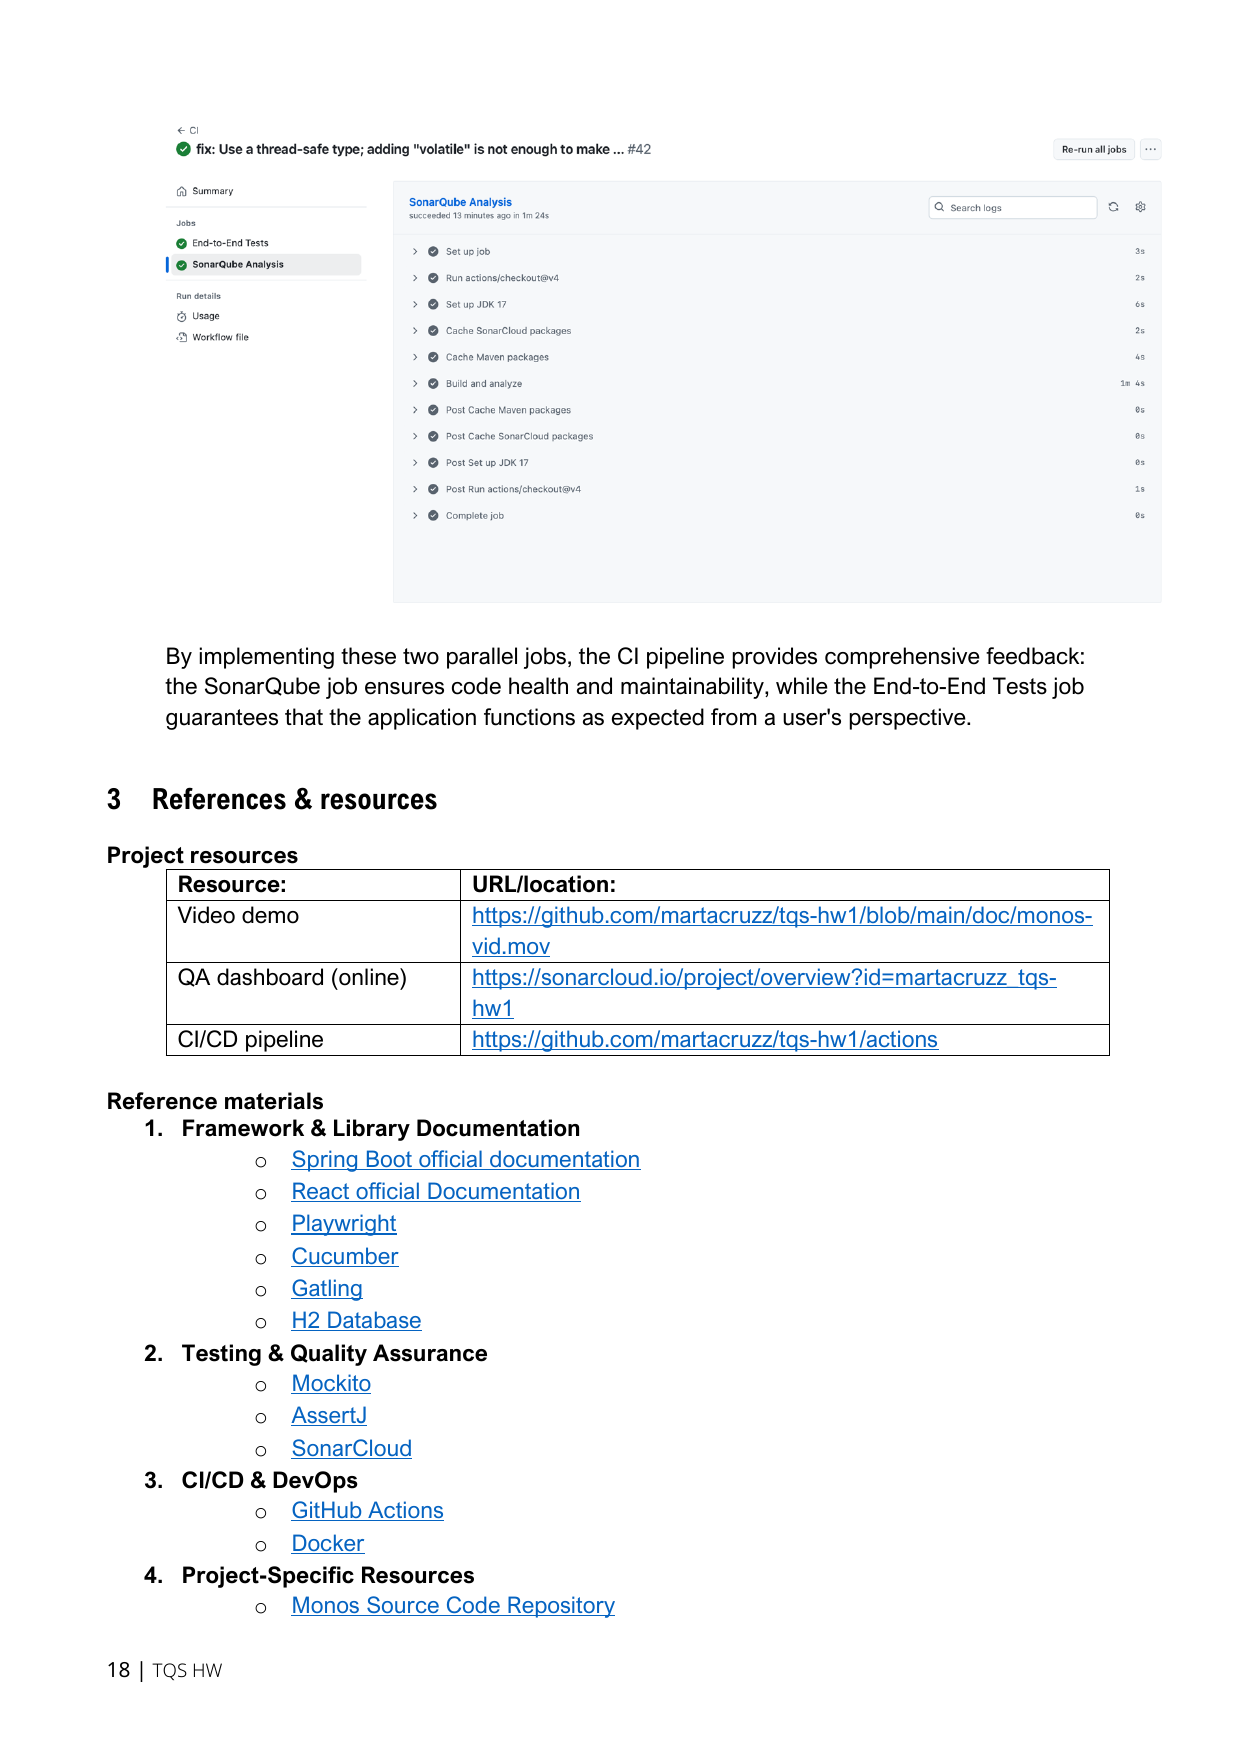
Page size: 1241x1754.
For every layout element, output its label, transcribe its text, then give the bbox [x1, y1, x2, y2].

list React official Documentation [254, 1177, 1110, 1206]
list SonarCloud [254, 1433, 1110, 1463]
table_cell CI/CD pipeline [167, 1025, 460, 1055]
table_cell https://sonarcloud.io/project/overview?id=martacruzz_tqs-hw1 [461, 963, 1109, 1024]
list Project-Specific Resources [144, 1561, 1110, 1588]
subtitle References & resources [106, 783, 1110, 816]
table_cell https://github.com/martacruzz/tqs-hw1/blob/main/doc/monos-vid.mov [461, 901, 1109, 962]
list Spring Boot official documentation [254, 1145, 1110, 1174]
list Monos Source Code Repository [254, 1591, 1110, 1621]
text By implementing these two parallel jobs, the CI pipeline provides comprehensive feedback: the SonarQube job ensures code health and maintainability, while the End-to-End Tests job guarantees that the application functions as expected from a user's perspective. [165, 642, 1110, 730]
list CI/CD & DevOps [144, 1466, 1110, 1493]
table_cell https://github.com/martacruzz/tqs-hw1/actions [461, 1025, 1109, 1055]
table_header URL/location: [461, 870, 1109, 900]
list H2 Database [254, 1306, 1110, 1336]
table_cell QA dashboard (online) [167, 963, 460, 1024]
text Reference materials [106, 1087, 1110, 1114]
list Docker [254, 1528, 1110, 1558]
list Playwright [254, 1209, 1110, 1239]
text Project resources [106, 841, 1110, 869]
list Cucumber [254, 1242, 1110, 1271]
table_cell Video demo [167, 901, 460, 962]
list Testing & Quality Assurance [144, 1338, 1110, 1366]
list Framework & Library Documentation [144, 1114, 1110, 1142]
list Mockito [254, 1369, 1110, 1398]
list Gatling [254, 1274, 1110, 1303]
list AssertJ [254, 1401, 1110, 1431]
picture [165, 118, 1170, 609]
table_header Resource: [167, 870, 460, 900]
list GitHub Actions [254, 1496, 1110, 1526]
